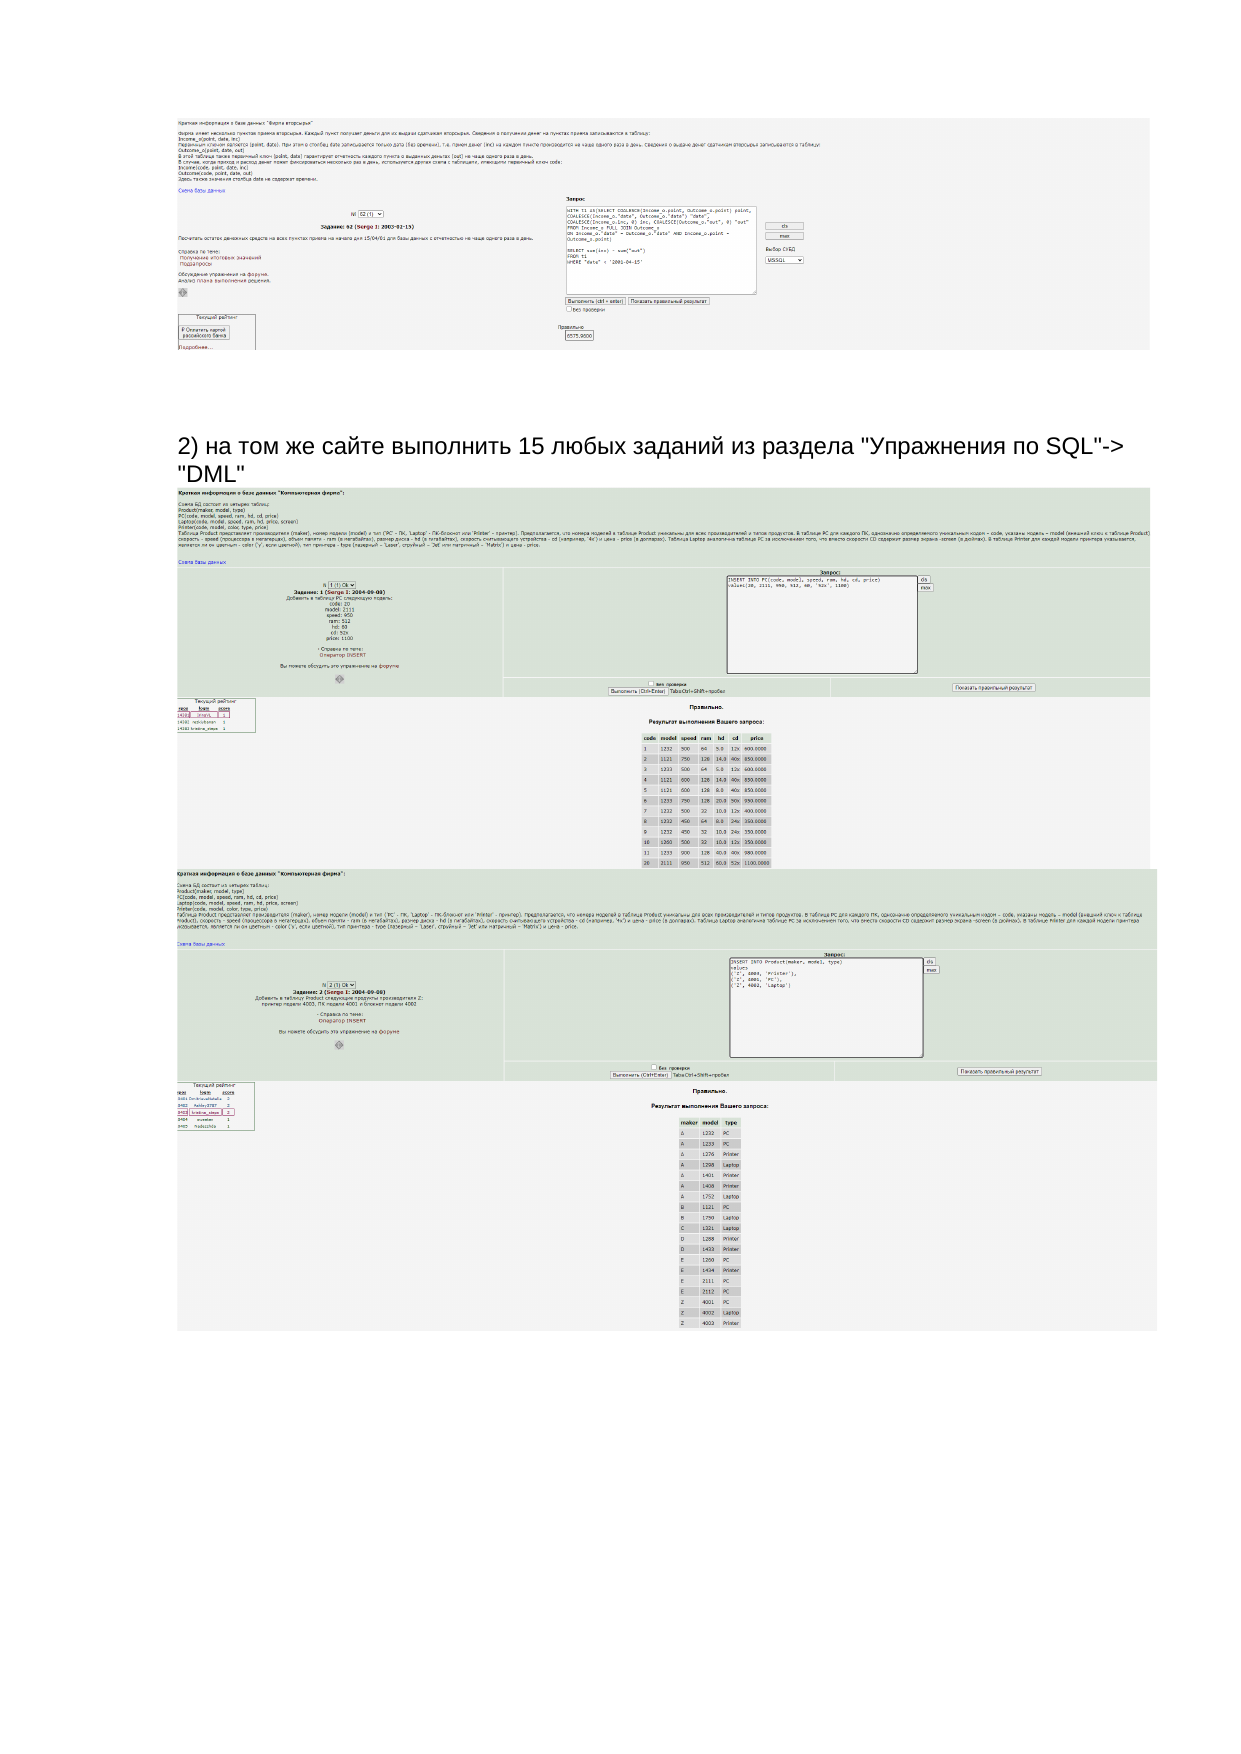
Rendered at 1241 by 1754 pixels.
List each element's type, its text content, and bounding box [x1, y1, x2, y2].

picture [177, 487, 1158, 1331]
text 2) на том же сайте выполнить 15 любых заданий из раздела "Упражнения по SQL"-> "DML" [177, 432, 1152, 487]
picture [177, 118, 1150, 350]
